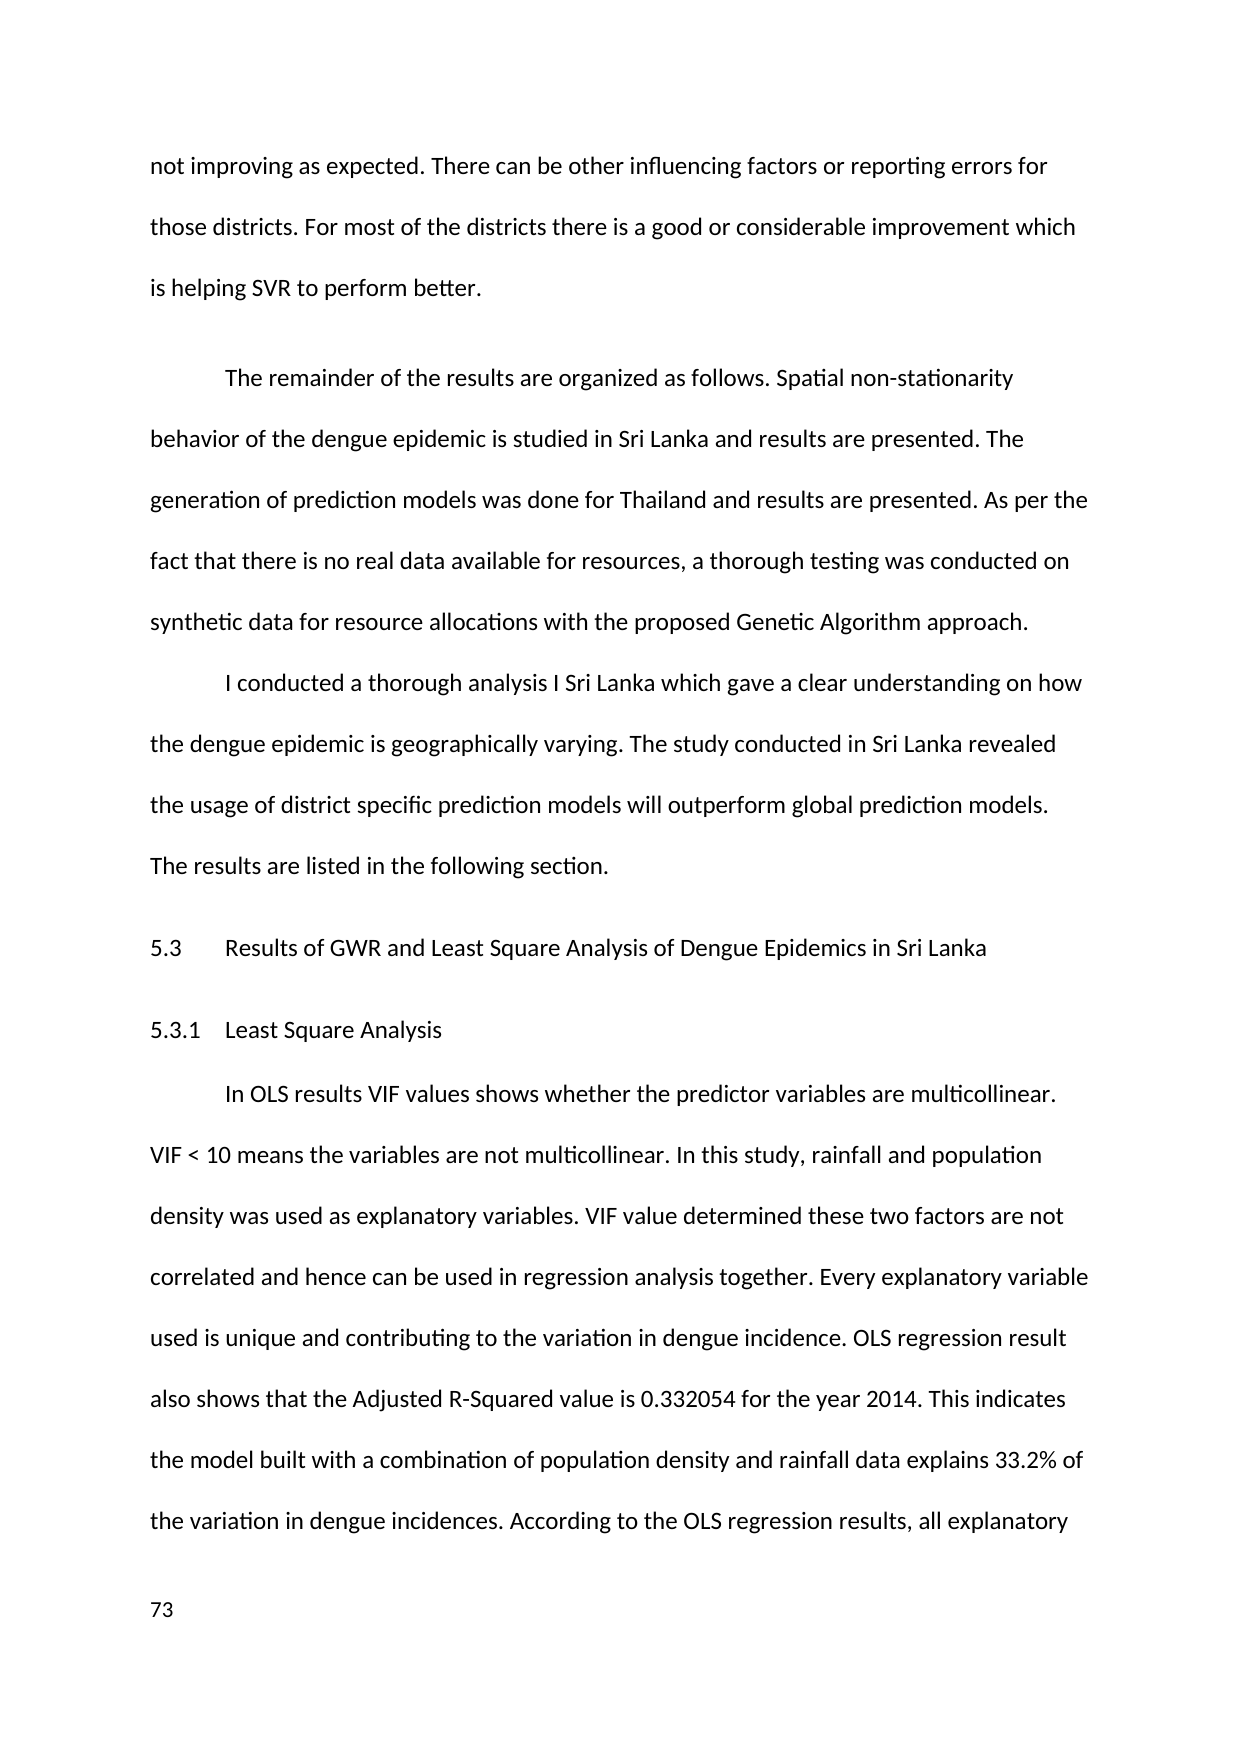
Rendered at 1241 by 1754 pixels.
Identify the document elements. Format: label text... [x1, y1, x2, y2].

text The remainder of the results are organized as follows. Spatial non-stationarity behavior of the dengue epidemic is studied in Sri Lanka and results are presented. The generation of prediction models was done for Thailand and results are presented. As per the fact that there is no real data available for resources, a thorough testing was conducted on synthetic data for resource allocations with the proposed Genetic Algorithm approach. [150, 362, 1090, 637]
subtitle 5.3 Results of GWR and Least Square Analysis of Dengue Epidemics in Sri Lanka [150, 932, 1090, 963]
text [150, 150, 1090, 303]
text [150, 1078, 1090, 1536]
text I conducted a thorough analysis I Sri Lanka which gave a clear understanding on how the dengue epidemic is geographically varying. The study conducted in Sri Lanka revealed the usage of district specific prediction models will outperform global prediction models. The results are listed in the following section. [150, 667, 1090, 881]
subtitle 5.3.1 Least Square Analysis [150, 1014, 1090, 1044]
